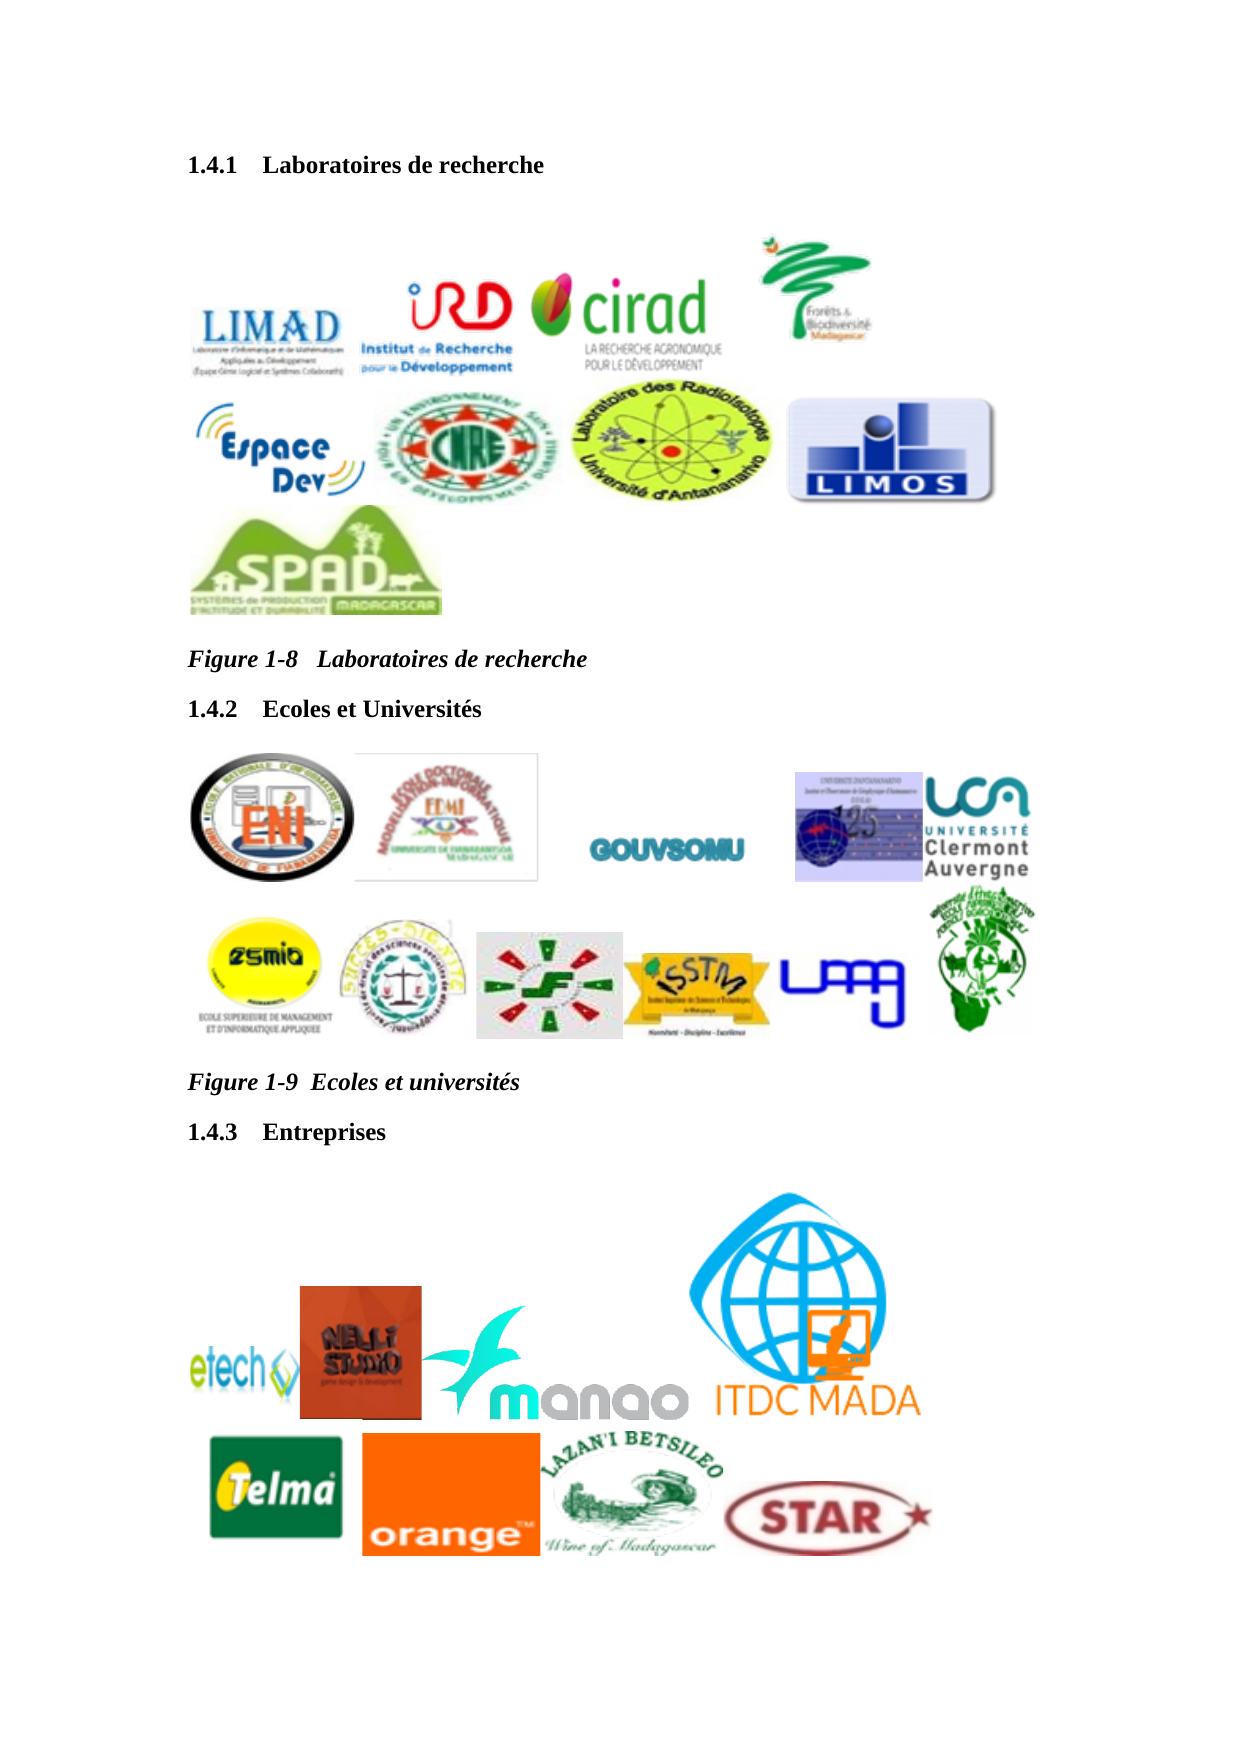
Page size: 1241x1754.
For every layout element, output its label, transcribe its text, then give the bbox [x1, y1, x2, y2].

subtitle Entreprises [187, 1117, 1053, 1146]
subtitle Laboratoires de recherche [187, 150, 1053, 179]
subtitle Ecoles et Universités [187, 694, 1053, 722]
picture [190, 1177, 933, 1556]
picture [190, 753, 1039, 1039]
picture [190, 210, 999, 615]
